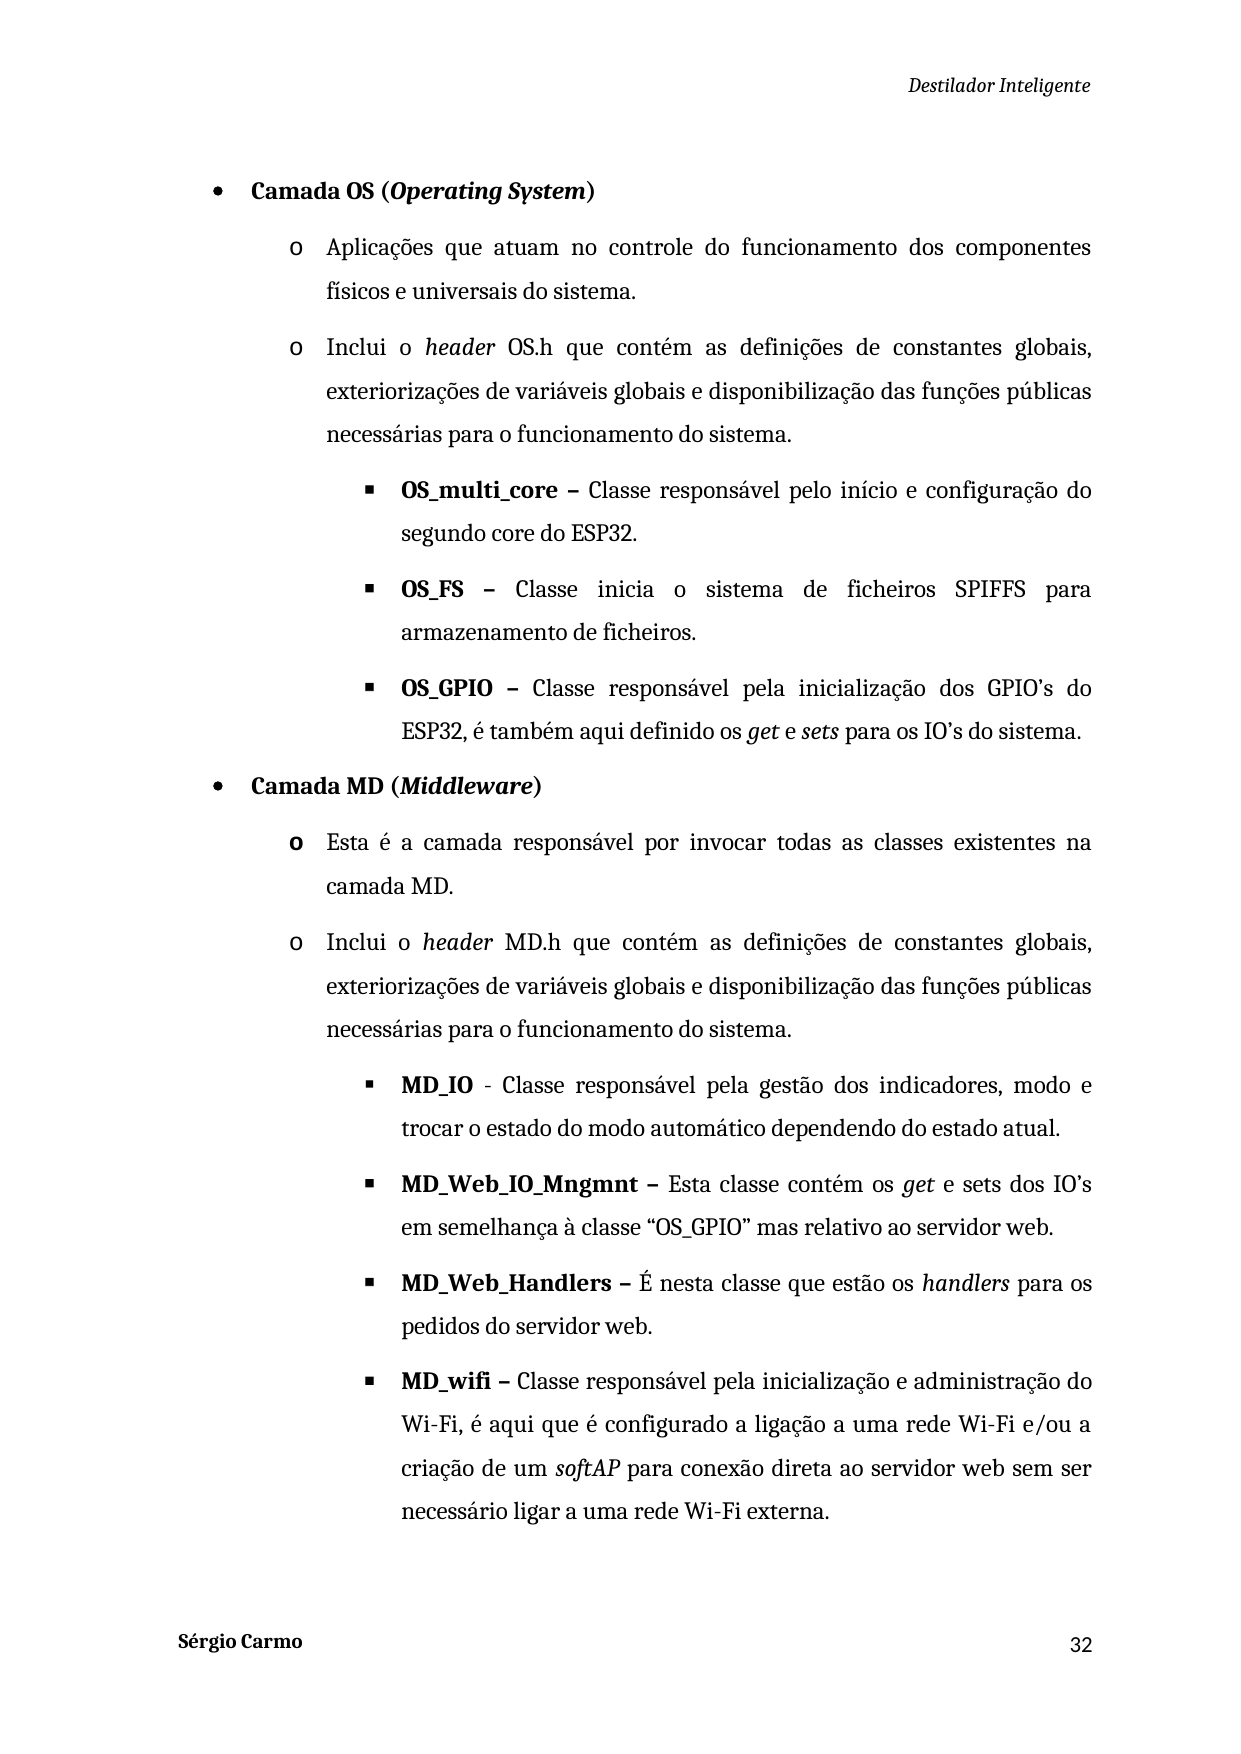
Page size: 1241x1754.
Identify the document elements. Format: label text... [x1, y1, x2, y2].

list Aplicações que atuam no controle do funcionamento dos componentes físicos e universais do sistema. [288, 233, 1092, 306]
list Camada MD (Middleware) [213, 772, 1092, 801]
list MD_IO - Classe responsável pela gestão dos indicadores, modo e trocar o estado do modo automático dependendo do estado atual. [363, 1071, 1092, 1143]
list Inclui o header MD.h que contém as definições de constantes globais, exteriorizações de variáveis globais e disponibilização das funções públicas necessárias para o funcionamento do sistema. [288, 928, 1092, 1044]
list MD_wifi – Classe responsável pela inicialização e administração do Wi-Fi, é aqui que é configurado a ligação a uma rede Wi-Fi e/ou a criação de um softAP para conexão direta ao servidor web sem ser necessário ligar a uma rede Wi-Fi externa. [363, 1367, 1092, 1525]
list OS_FS – Classe inicia o sistema de ficheiros SPIFFS para armazenamento de ficheiros. [363, 575, 1092, 647]
list Esta é a camada responsável por invocar todas as classes existentes na camada MD. [288, 828, 1092, 901]
list OS_multi_core – Classe responsável pelo início e configuração do segundo core do ESP32. [363, 476, 1092, 548]
list OS_GPIO – Classe responsável pela inicialização dos GPIO’s do ESP32, é também aqui definido os get e sets para os IO’s do sistema. [363, 673, 1092, 745]
list MD_Web_IO_Mngmnt – Esta classe contém os get e sets dos IO’s em semelhança à classe “OS_GPIO” mas relativo ao servidor web. [363, 1170, 1092, 1242]
list MD_Web_Handlers – É nesta classe que estão os handlers para os pedidos do servidor web. [363, 1268, 1092, 1340]
list Inclui o header OS.h que contém as definições de constantes globais, exteriorizações de variáveis globais e disponibilização das funções públicas necessárias para o funcionamento do sistema. [288, 333, 1092, 449]
list Camada OS (Operating System) [213, 177, 1092, 206]
